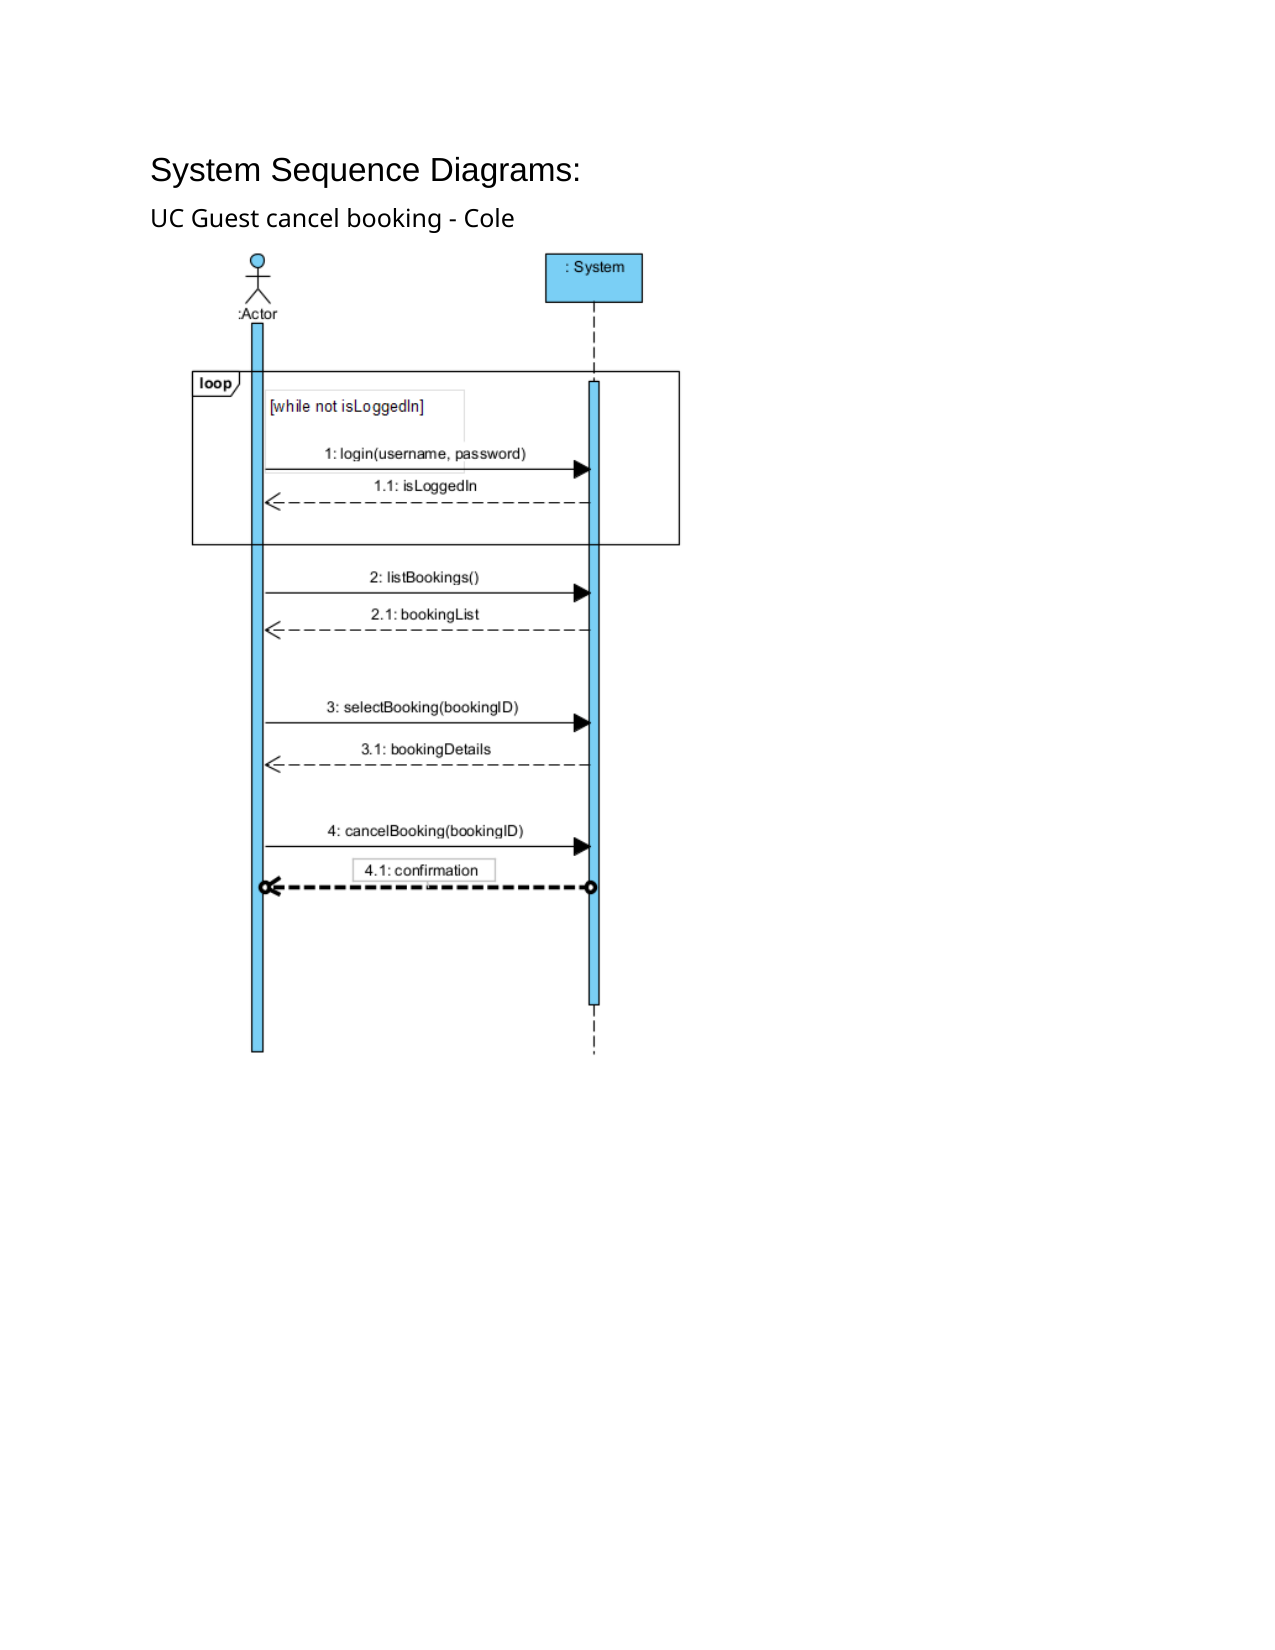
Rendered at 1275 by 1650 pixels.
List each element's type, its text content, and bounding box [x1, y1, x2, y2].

text UC Guest cancel booking - Cole [150, 201, 1125, 235]
picture [150, 240, 706, 1086]
subtitle System Sequence Diagrams: [150, 150, 1125, 188]
